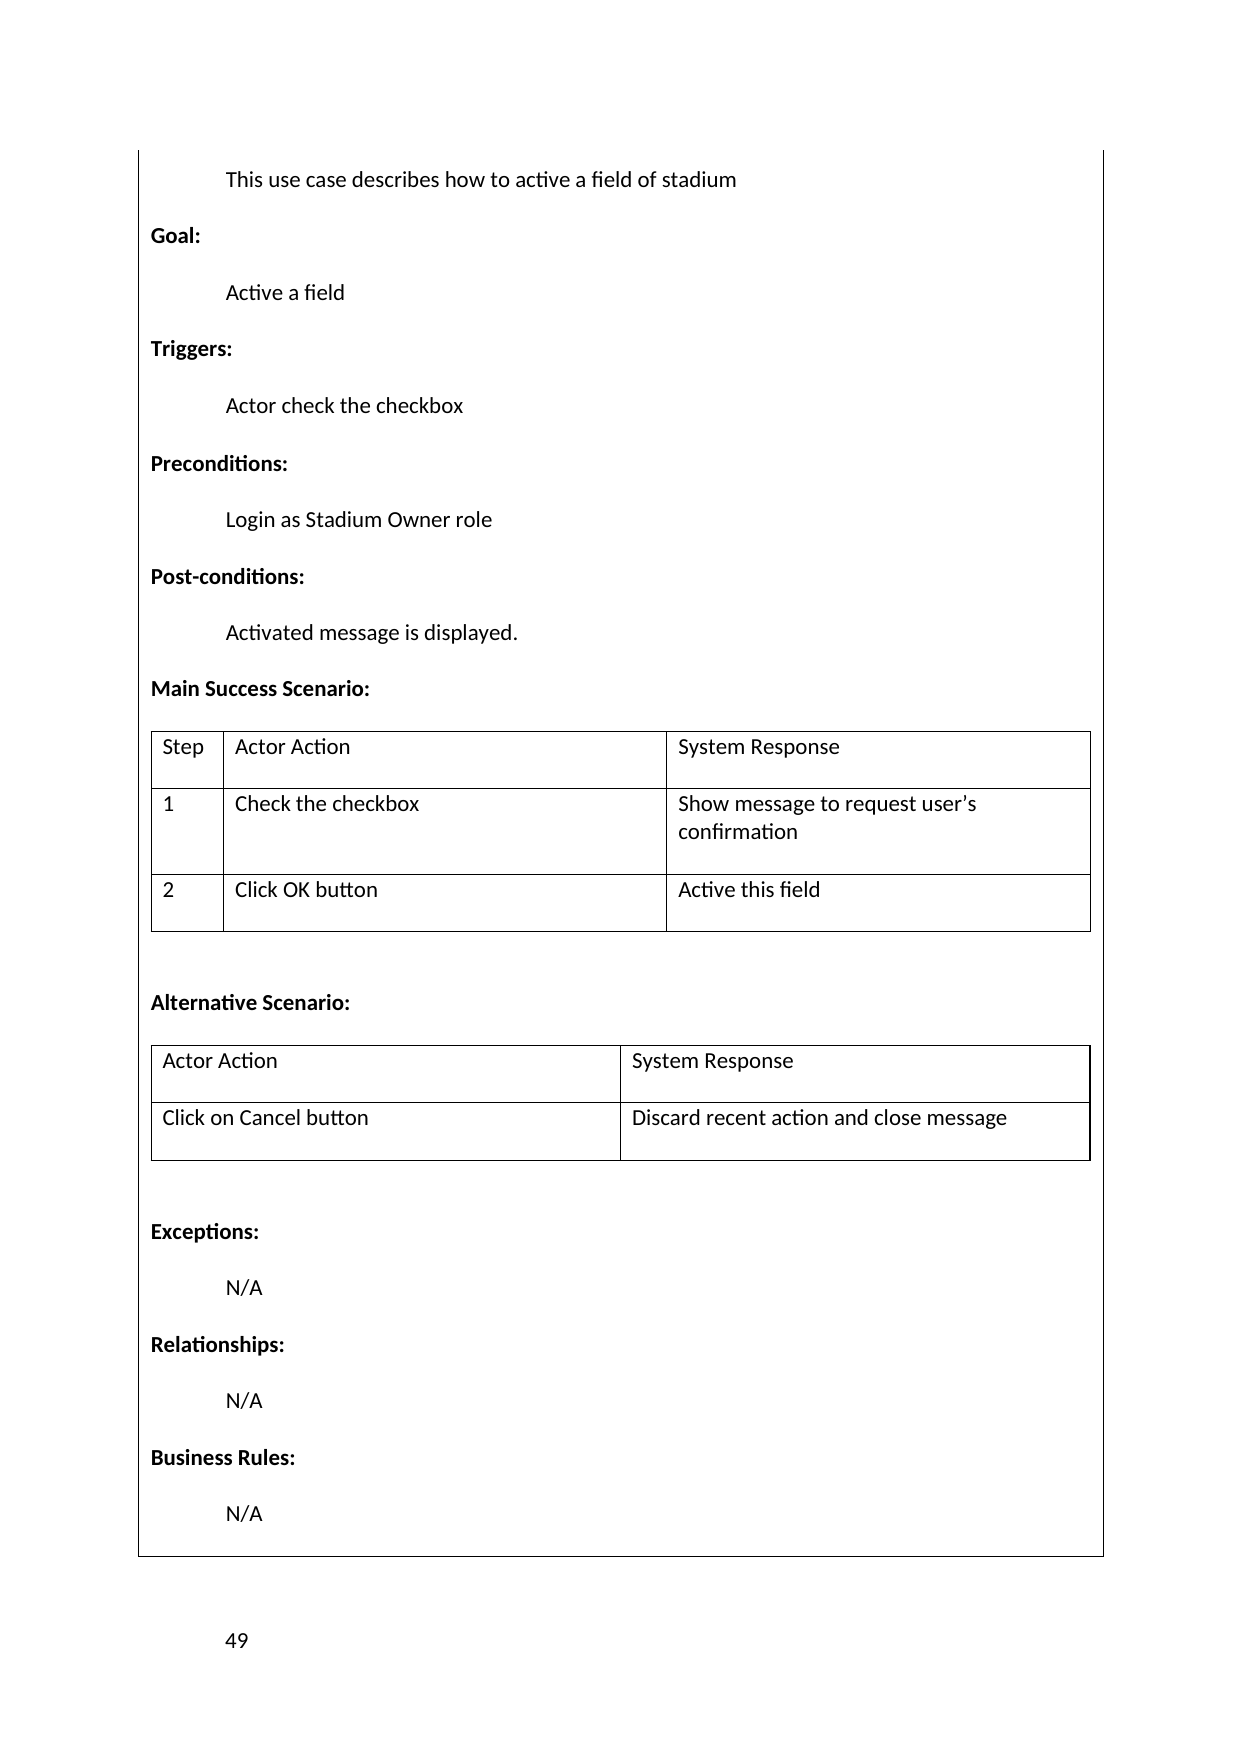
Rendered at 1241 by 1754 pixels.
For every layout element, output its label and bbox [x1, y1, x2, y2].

table_cell [139, 156, 1103, 1556]
